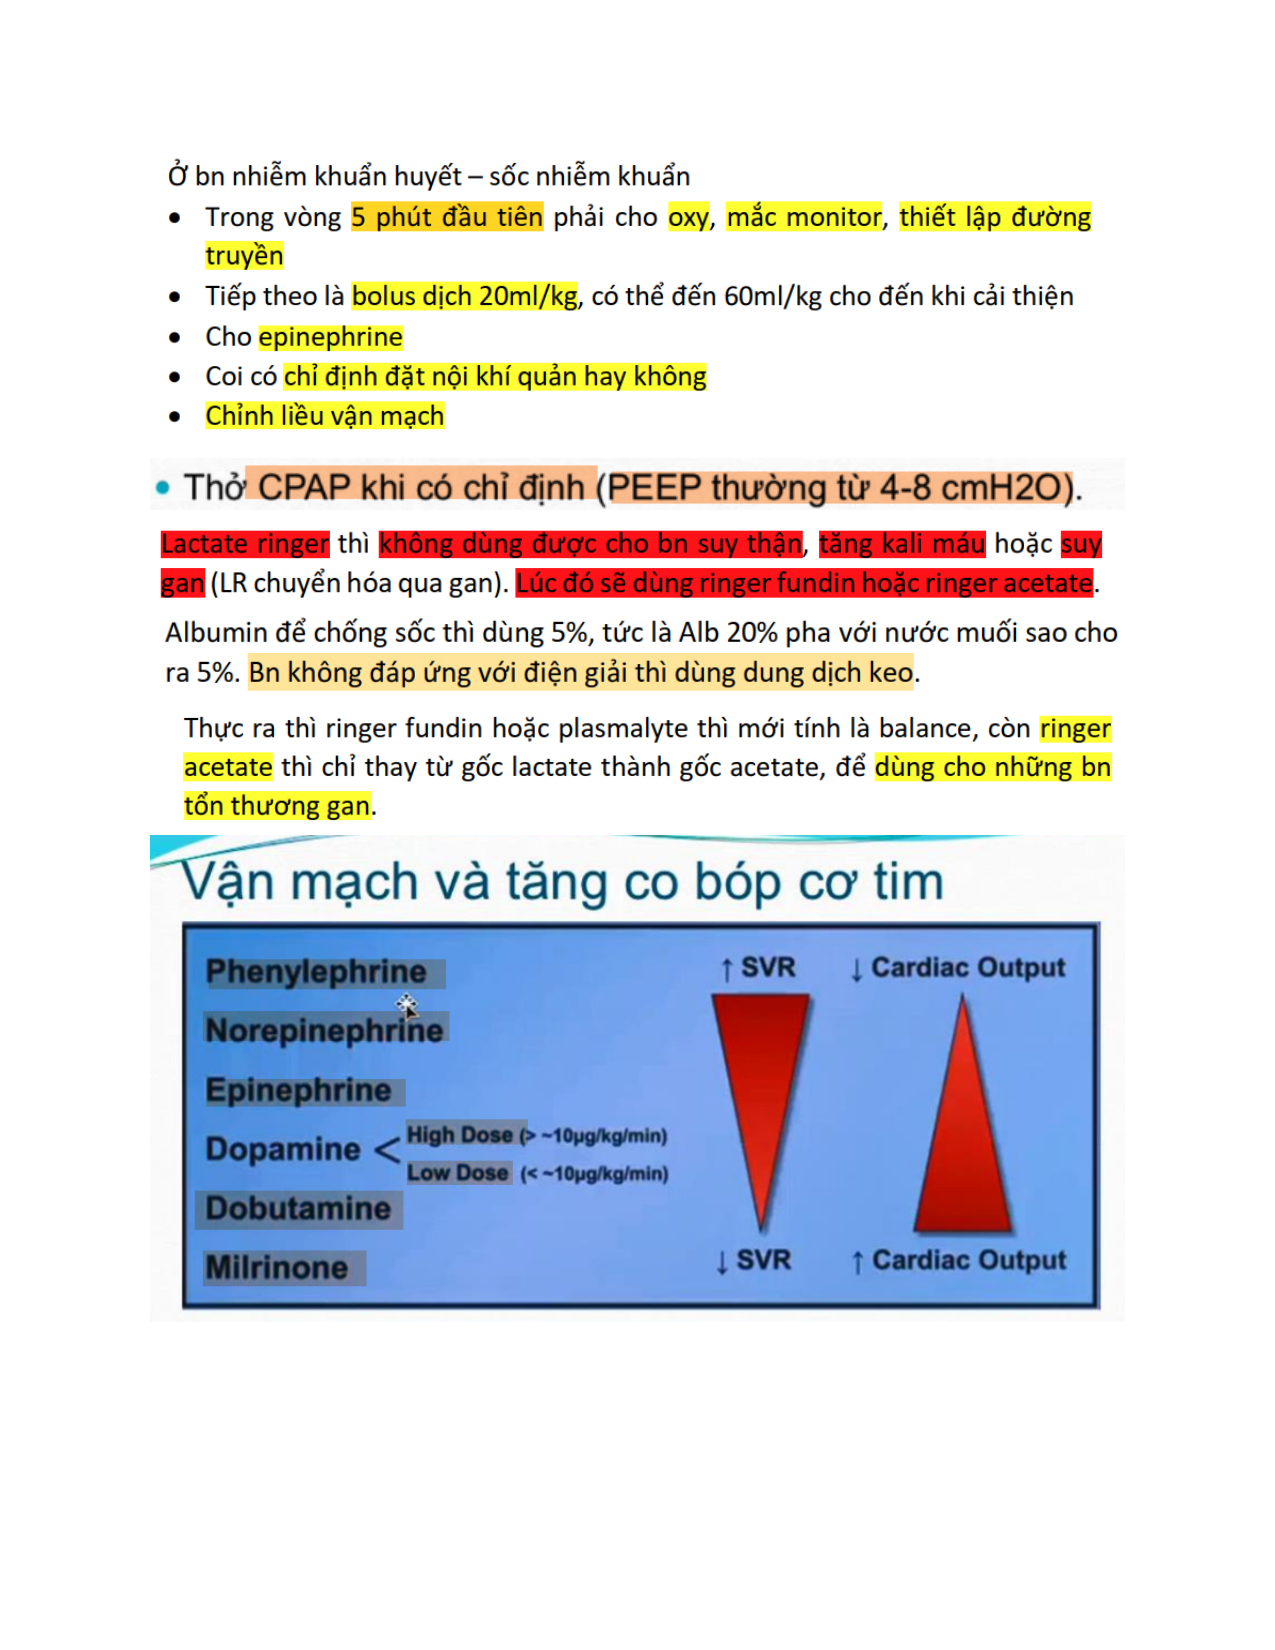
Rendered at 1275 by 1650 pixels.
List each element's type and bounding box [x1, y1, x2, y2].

picture [150, 613, 1125, 703]
picture [150, 835, 1125, 1322]
picture [150, 150, 1125, 457]
picture [150, 458, 1125, 510]
picture [150, 705, 1125, 833]
picture [150, 511, 1125, 612]
